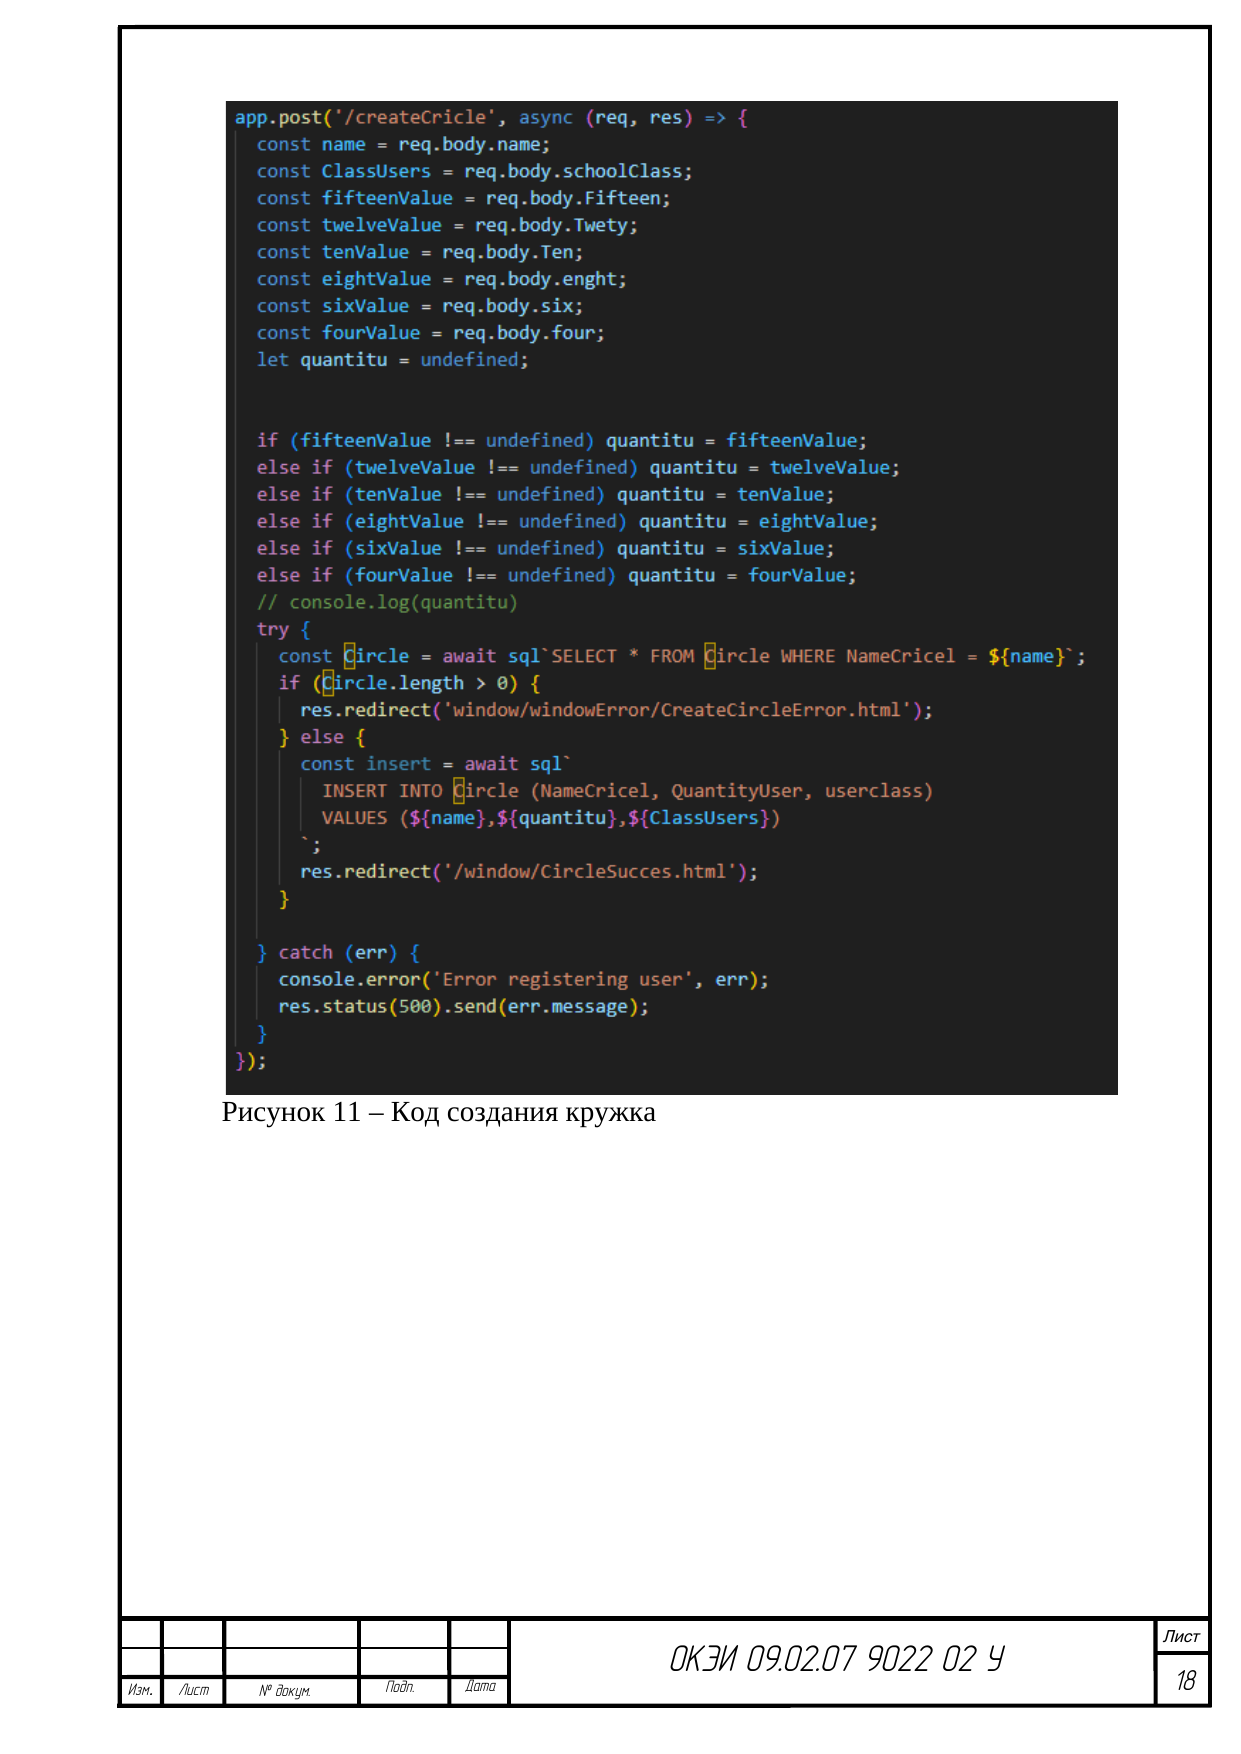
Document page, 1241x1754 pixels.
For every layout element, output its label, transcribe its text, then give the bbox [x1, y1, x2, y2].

text Рисунок 11 – Код создания кружка [177, 1094, 1196, 1128]
picture [225, 101, 1118, 1095]
